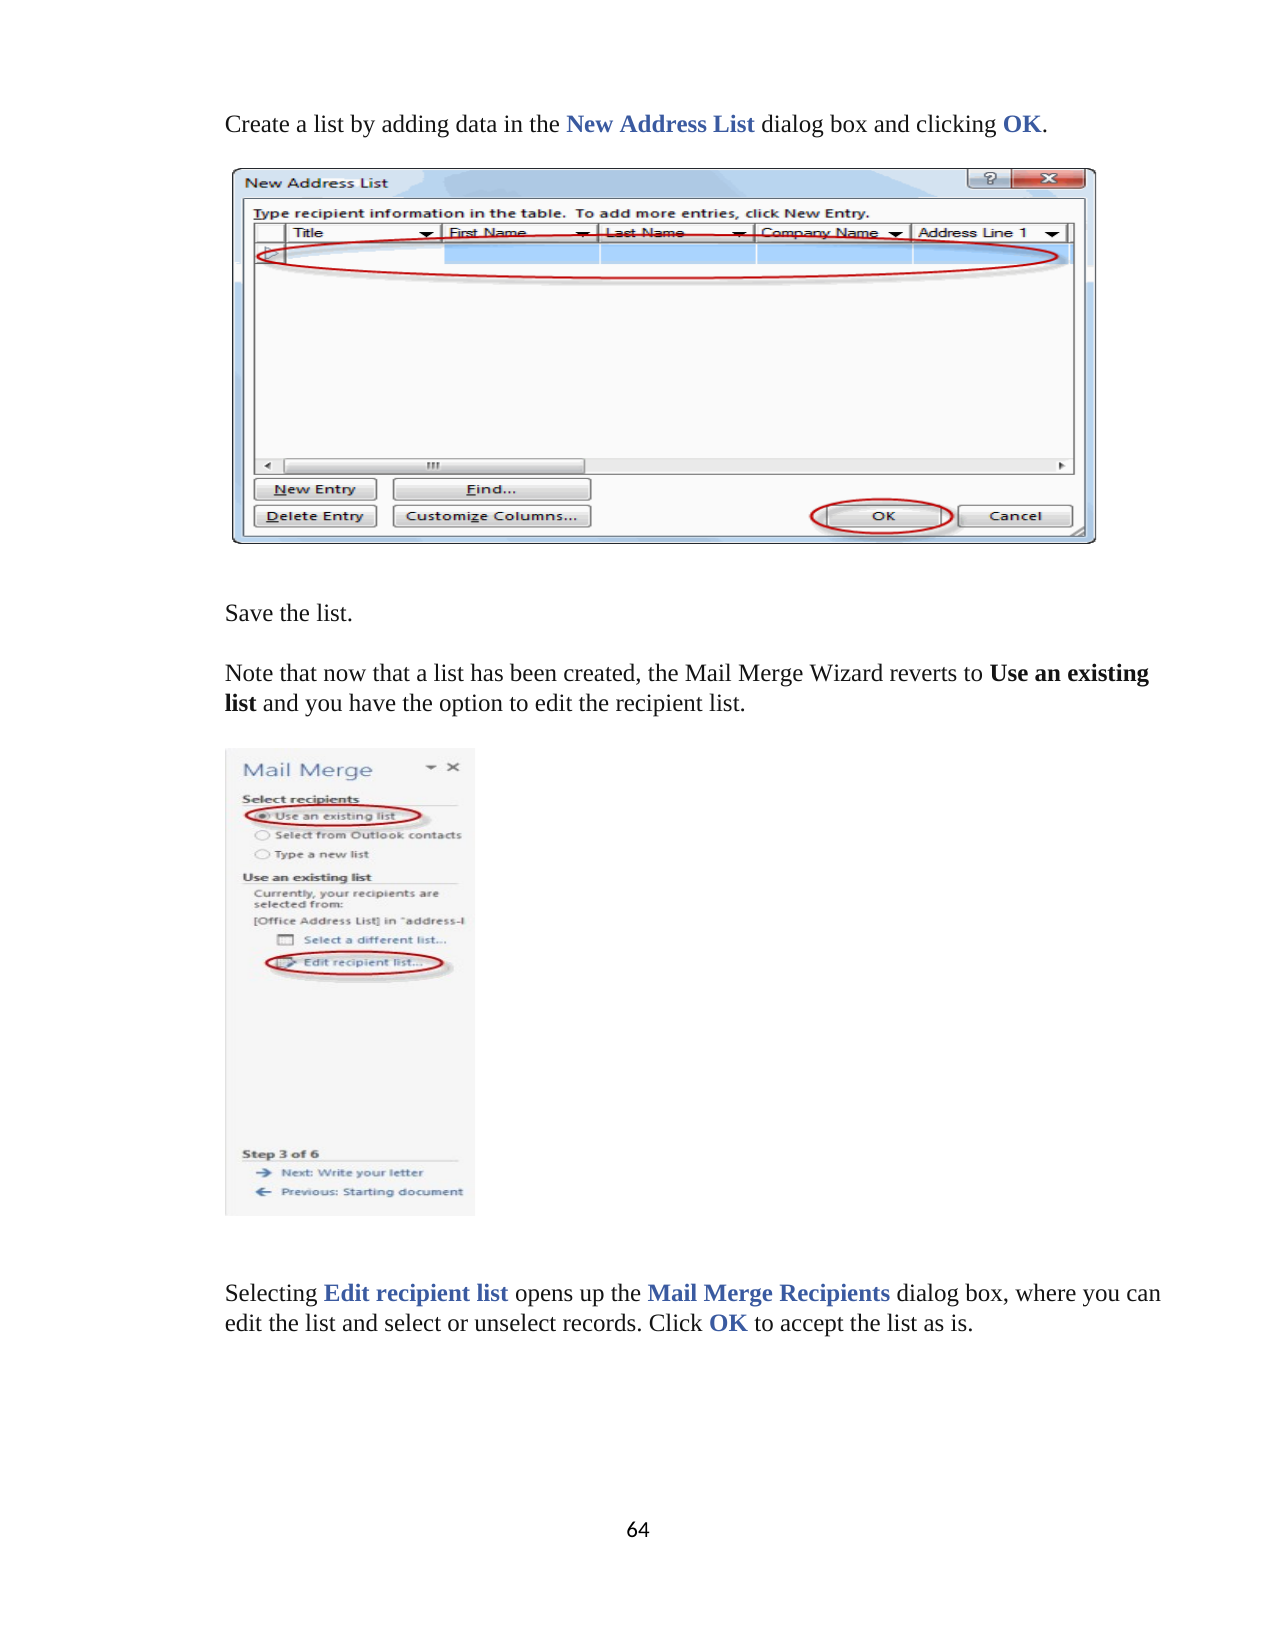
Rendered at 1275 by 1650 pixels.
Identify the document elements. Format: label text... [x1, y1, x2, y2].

text Save the list. [224, 598, 1183, 626]
text Selecting Edit recipient list opens up the Mail Merge Recipients dialog box, where you can edit the list and select or unselect records. Click OK to accept the list as is. [224, 1278, 1183, 1337]
picture [232, 168, 1097, 544]
text Note that now that a list has been created, the Mail Merge Wizard reverts to Use an existing list and you have the option to edit the recipient list. [224, 658, 1183, 717]
picture [225, 748, 476, 1216]
text Create a list by adding data in the New Address List dialog box and clicking OK. [224, 109, 1183, 138]
